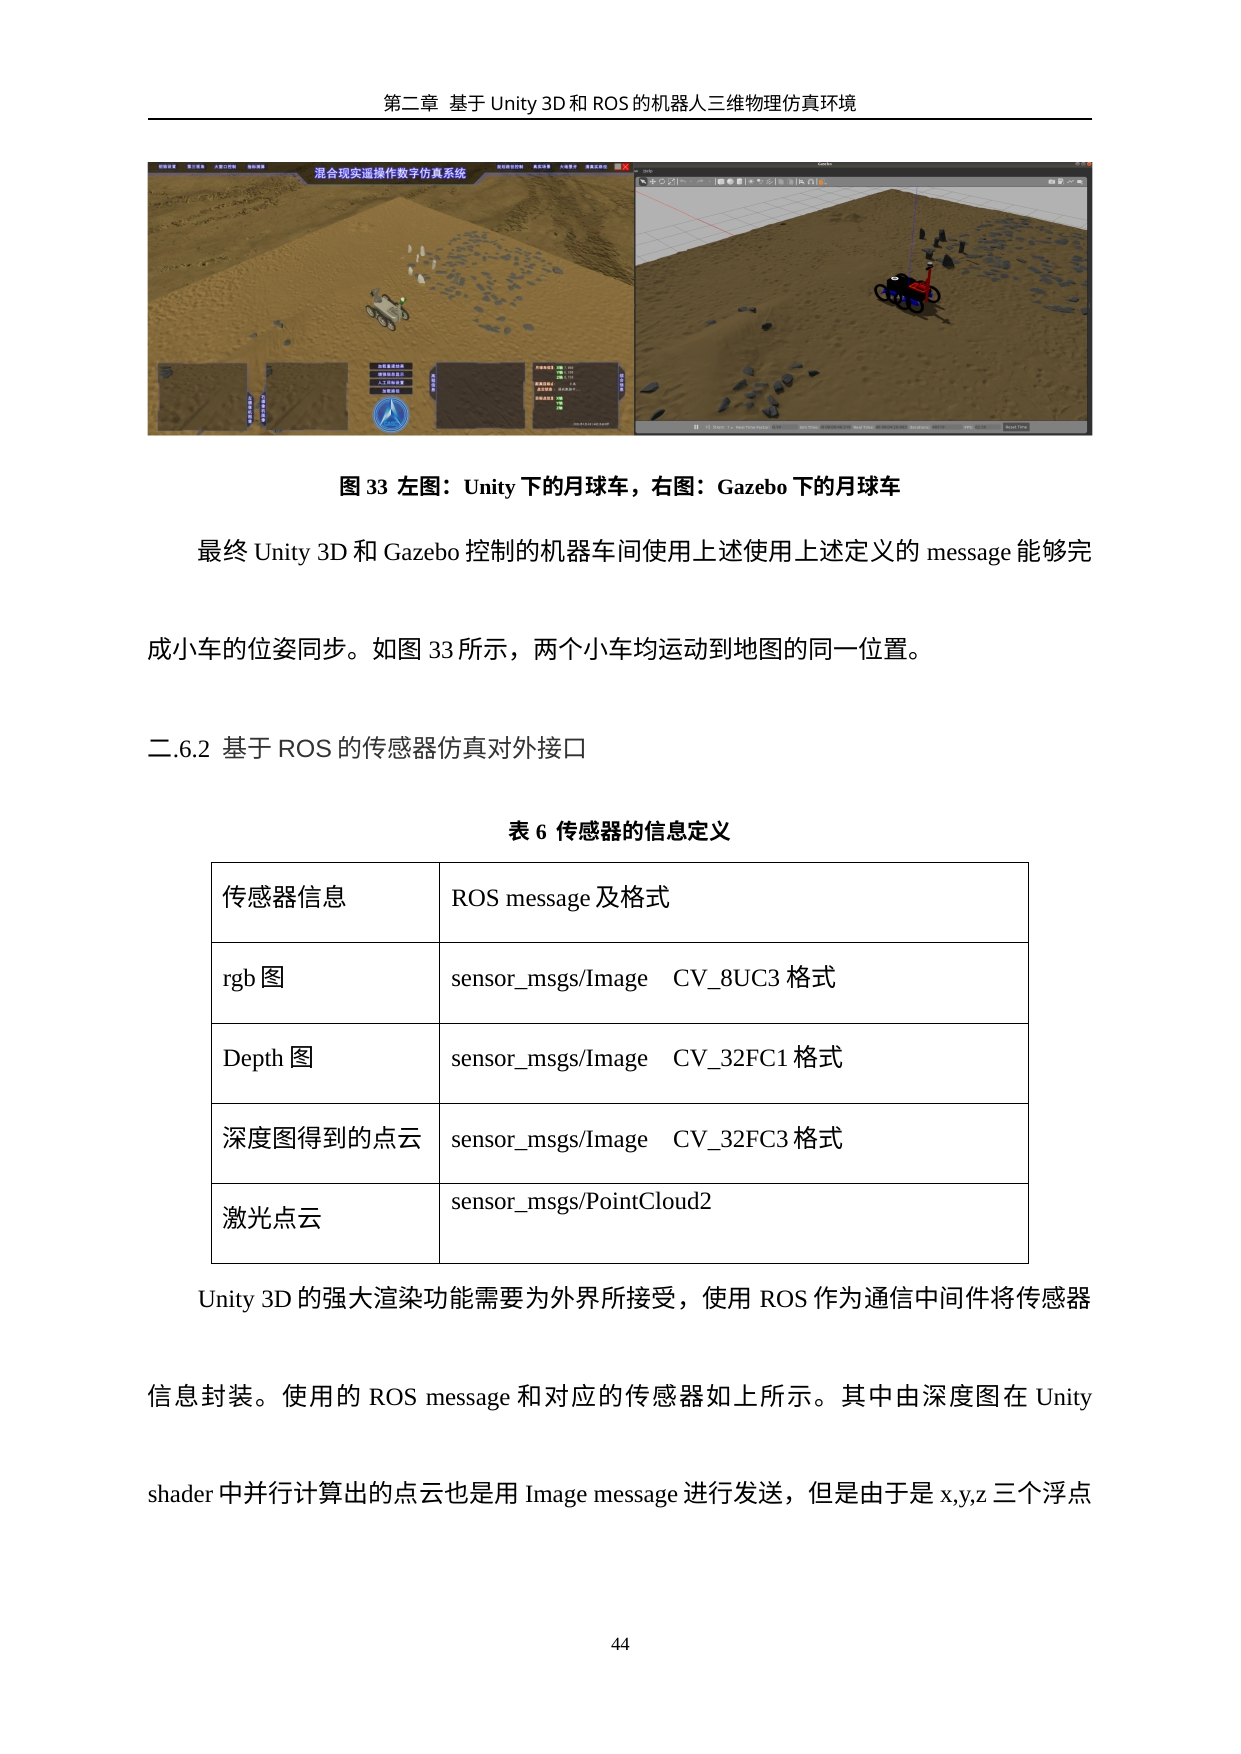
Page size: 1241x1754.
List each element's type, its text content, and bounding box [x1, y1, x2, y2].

picture [147, 162, 1093, 436]
text 表 6 传感器的信息定义 [148, 813, 1092, 846]
text 最终Unity 3D和Gazebo控制的机器车间使用上述使用上述定义的message能够完成小车的位姿同步。如图 35所示，两个小车均运动到地图的同一位置。 [148, 517, 1092, 680]
table_header 传感器信息 [212, 863, 439, 942]
table_cell sensor_msgs/Image CV_32FC1格式 [440, 1024, 1028, 1103]
table_cell sensor_msgs/PointCloud2 [440, 1184, 1028, 1263]
table_cell sensor_msgs/Image CV_32FC3格式 [440, 1104, 1028, 1183]
table_cell rgb图 [212, 943, 439, 1022]
table_cell 激光点云 [212, 1184, 439, 1263]
table_header ROS message及格式 [440, 863, 1028, 942]
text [148, 1264, 1092, 1524]
table_cell 深度图得到的点云 [212, 1104, 439, 1183]
subtitle 基于ROS的传感器仿真对外接口 [148, 714, 1092, 779]
table_cell sensor_msgs/Image CV_8UC3 格式 [440, 943, 1028, 1022]
table_cell Depth图 [212, 1024, 439, 1103]
text 图 33 左图：Unity下的月球车，右图：Gazebo下的月球车 [148, 469, 1092, 501]
